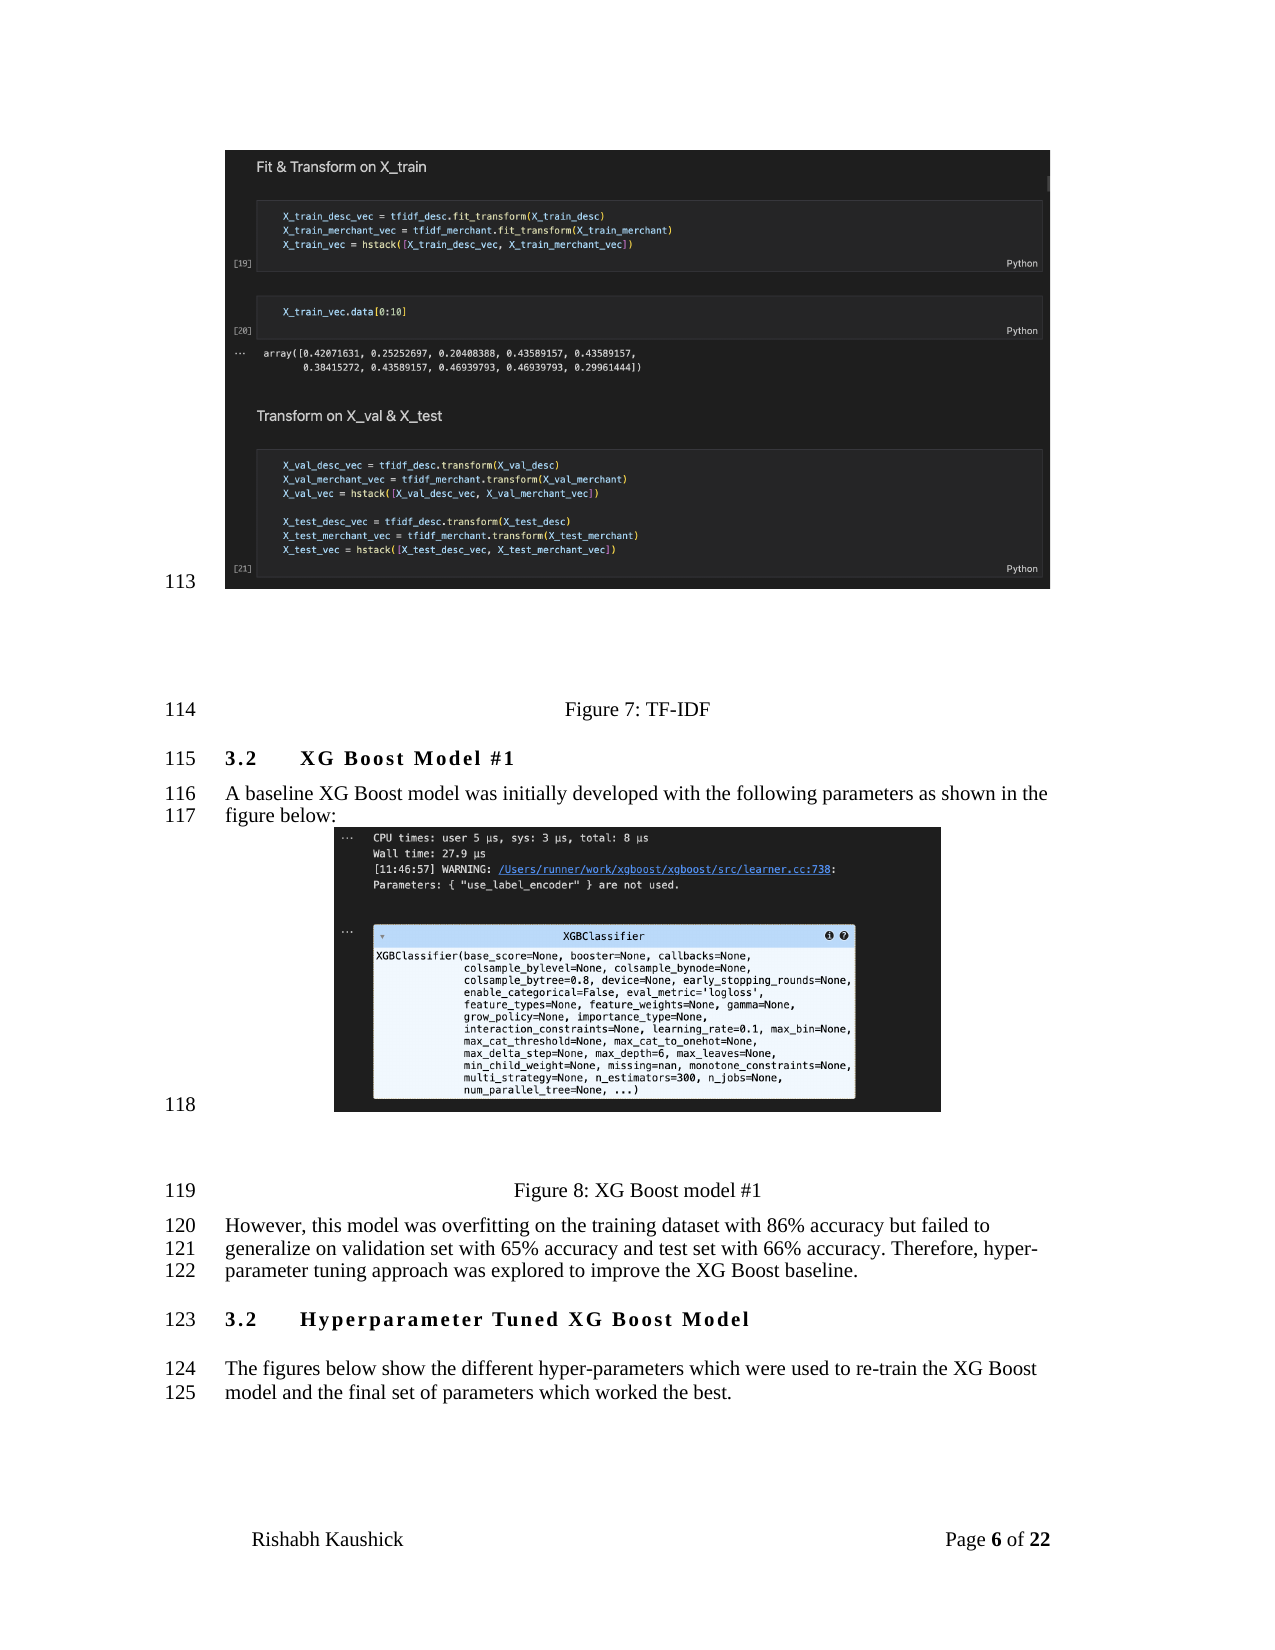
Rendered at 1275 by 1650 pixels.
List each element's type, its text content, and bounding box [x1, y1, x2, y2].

picture [334, 827, 941, 1112]
text 3.2 Hyperparameter Tuned XG Boost Model [225, 1307, 1050, 1331]
text 3.2 XG Boost Model #1 [225, 746, 1050, 769]
text A baseline XG Boost model was initially developed with the following parameters as shown in the figure below: [225, 782, 1050, 827]
text Figure 7: TF-IDF [225, 589, 1050, 721]
picture [225, 150, 1050, 589]
text However, this model was overfitting on the training dataset with 86% accuracy but failed to generalize on validation set with 65% accuracy and test set with 66% accuracy. Therefore, hyper-parameter tuning approach was explored to improve the XG Boost baseline. [225, 1214, 1050, 1282]
text The figures below show the different hyper-parameters which were used to re-train the XG Boost model and the final set of parameters which worked the best. [225, 1356, 1050, 1404]
